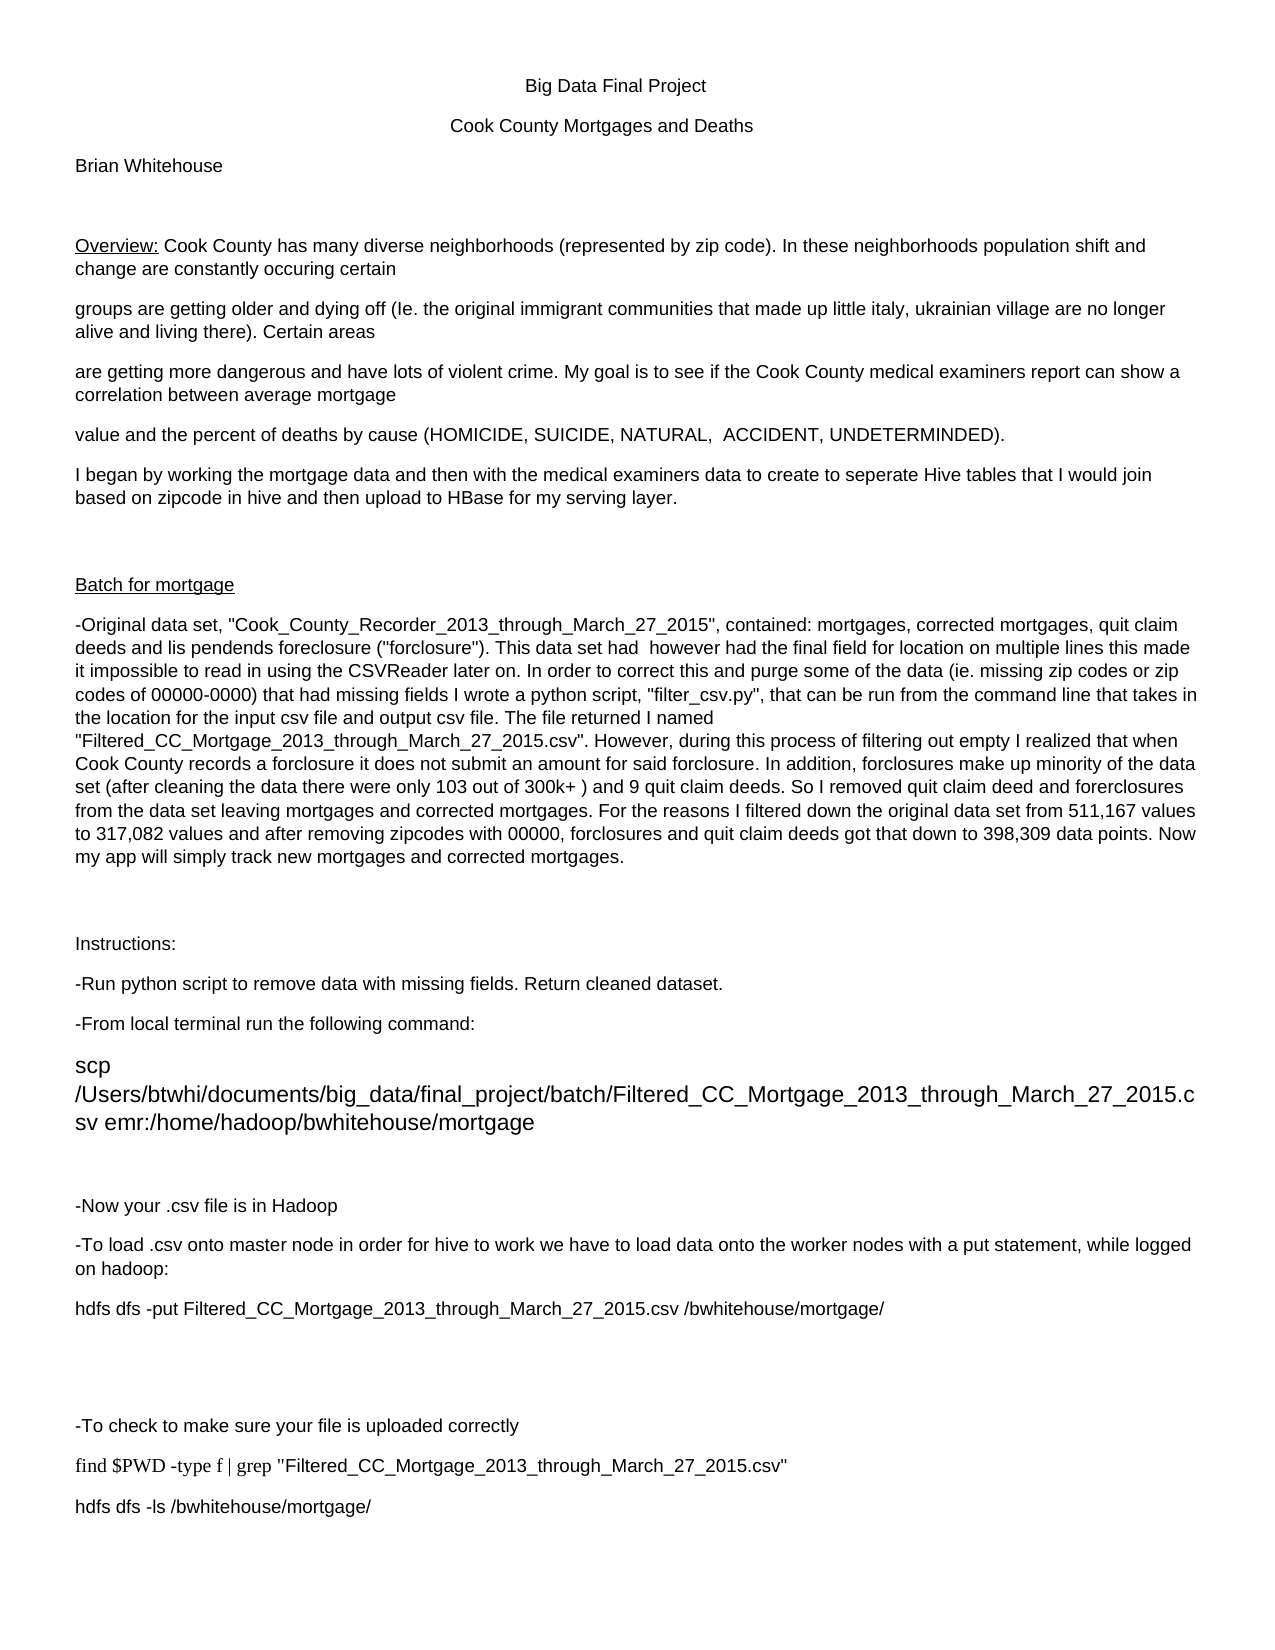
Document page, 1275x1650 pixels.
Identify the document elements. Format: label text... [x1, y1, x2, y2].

text Big Data Final Project [450, 75, 1200, 97]
text -Original data set, "Cook_County_Recorder_2013_through_March_27_2015", contained: mortgages, corrected mortgages, quit claim deeds and lis pendends foreclosure ("forclosure"). This data set had however had the final field for location on multiple lines this made it impossible to read in using the CSVReader later on. In order to correct this and purge some of the data (ie. missing zip codes or zip codes of 00000-0000) that had missing fields I wrote a python script, "filter_csv.py", that can be run from the command line that takes in the location for the input csv file and output csv file. The file returned I named "Filtered_CC_Mortgage_2013_through_March_27_2015.csv". However, during this process of filtering out empty I realized that when Cook County records a forclosure it does not submit an amount for said forclosure. In addition, forclosures make up minority of the data set (after cleaning the data there were only 103 out of 300k+ ) and 9 quit claim deeds. So I removed quit claim deed and forerclosures from the data set leaving mortgages and corrected mortgages. For the reasons I filtered down the original data set from 511,167 values to 317,082 values and after removing zipcodes with 00000, forclosures and quit claim deeds got that down to 398,309 data points. Now my app will simply track new mortgages and corrected mortgages. [75, 614, 1200, 868]
text Cook County Mortgages and Deaths [450, 115, 1200, 136]
text are getting more dangerous and have lots of violent crime. My goal is to see if the Cook County medical examiners report can show a correlation between average mortgage [75, 361, 1200, 406]
text value and the percent of deaths by cause (HOMICIDE, SUICIDE, NATURAL, ACCIDENT, UNDETERMINDED). [75, 424, 1200, 446]
text -Run python script to remove data with missing fields. Return cleaned dataset. [75, 973, 1200, 994]
text hdfs dfs -ls /bwhitehouse/mortgage/ [75, 1496, 1200, 1517]
text scp /Users/btwhi/documents/big_data/final_project/batch/Filtered_CC_Mortgage_2013_through_March_27_2015.csv emr:/home/hadoop/bwhitehouse/mortgage [75, 1052, 1200, 1136]
text Overview: Cook County has many diverse neighborhoods (represented by zip code). In these neighborhoods population shift and change are constantly occuring certain [75, 234, 1200, 279]
text -Now your .csv file is in Hadoop [75, 1194, 1200, 1216]
text groups are getting older and dying off (Ie. the original immigrant communities that made up little italy, ukrainian village are no longer alive and living there). Certain areas [75, 298, 1200, 342]
text -To load .csv onto master node in order for hive to work we have to load data onto the worker nodes with a put statement, while logged on hadoop: [75, 1234, 1200, 1279]
text Batch for mortgage [75, 574, 1200, 595]
text -From local terminal run the following command: [75, 1013, 1200, 1034]
text -To check to make sure your file is uploaded correctly [75, 1414, 1200, 1436]
text find $PWD -type f | grep "Filtered_CC_Mortgage_2013_through_March_27_2015.csv" [75, 1454, 1200, 1477]
text I began by working the mortgage data and then with the medical examiners data to create to seperate Hive tables that I would join based on zipcode in hive and then upload to HBase for my serving layer. [75, 464, 1200, 509]
text Instructions: [75, 933, 1200, 954]
text Brian Whitehouse [75, 155, 1200, 176]
text hdfs dfs -put Filtered_CC_Mortgage_2013_through_March_27_2015.csv /bwhitehouse/mortgage/ [75, 1297, 1200, 1319]
